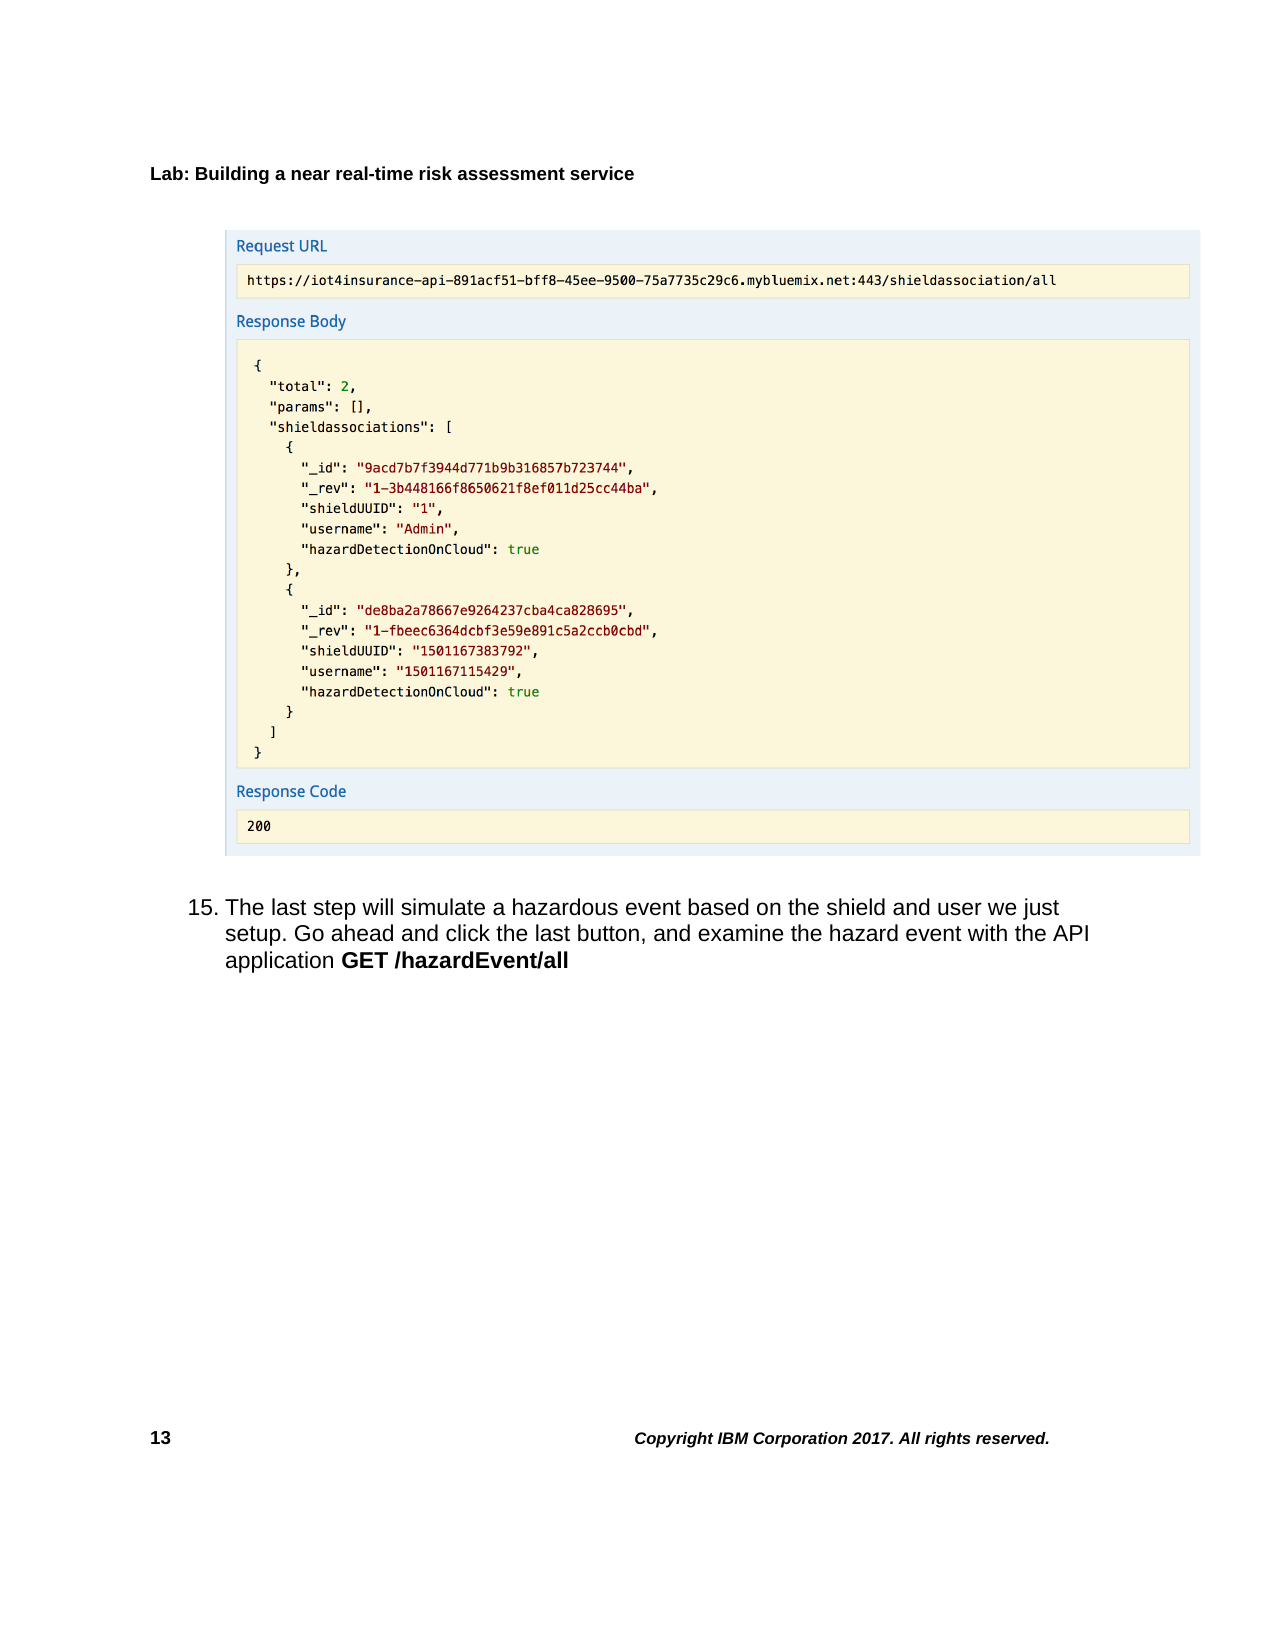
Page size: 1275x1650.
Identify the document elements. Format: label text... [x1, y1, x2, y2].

list The last step will simulate a hazardous event based on the shield and user we just setup. Go ahead and click the last button, and examine the hazard event with the API application GET /hazardEvent/all [187, 894, 1125, 999]
picture [225, 230, 1200, 856]
